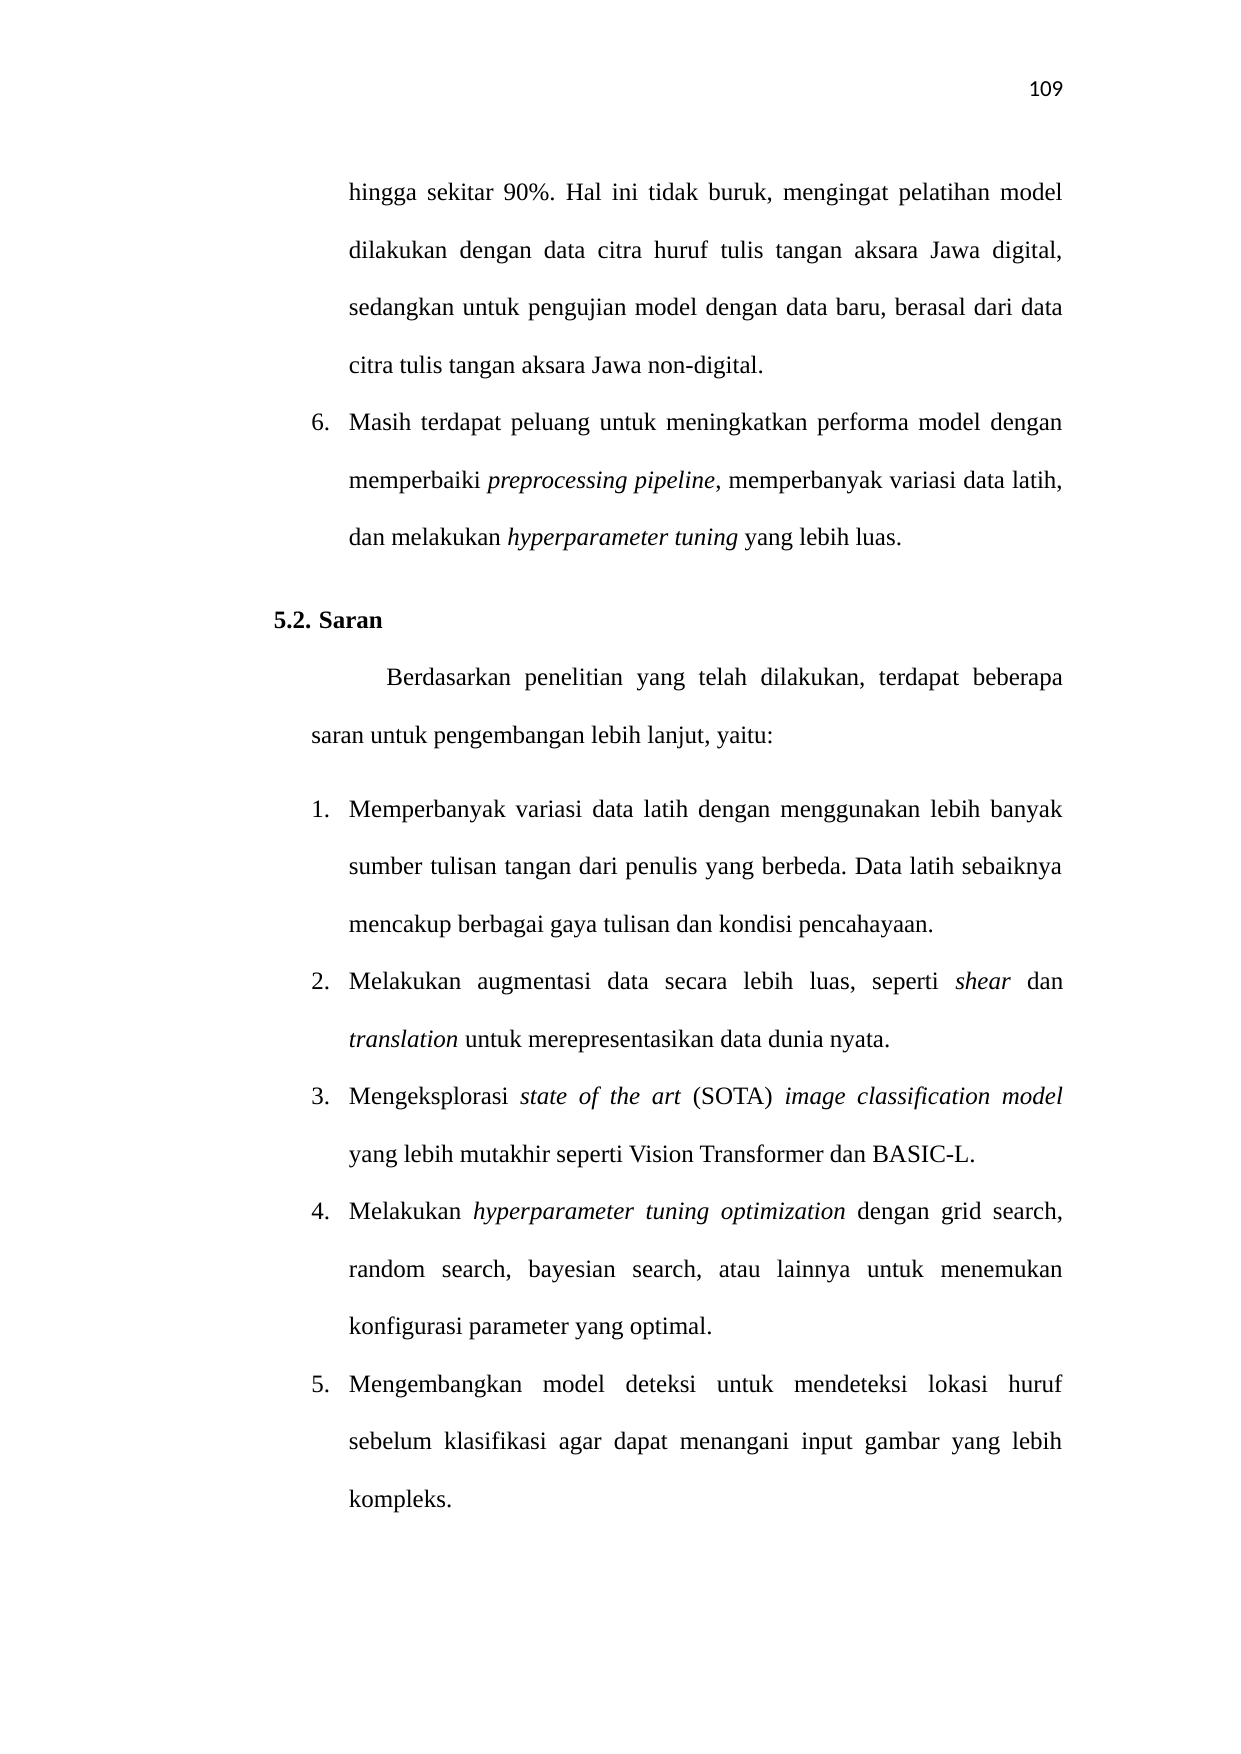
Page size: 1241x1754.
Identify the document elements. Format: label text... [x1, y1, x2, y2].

list Mengembangkan model deteksi untuk mendeteksi lokasi huruf sebelum klasifikasi agar dapat menangani input gambar yang lebih kompleks. [311, 1369, 1063, 1513]
list Mengeksplorasi state of the art (SOTA) image classification model yang lebih mutakhir seperti Vision Transformer dan BASIC-L. [311, 1081, 1063, 1168]
list Masih terdapat peluang untuk meningkatkan performa model dengan memperbaiki preprocessing pipeline, memperbanyak variasi data latih, dan melakukan hyperparameter tuning yang lebih luas. [311, 407, 1063, 551]
list Memperbanyak variasi data latih dengan menggunakan lebih banyak sumber tulisan tangan dari penulis yang berbeda. Data latih sebaiknya mencakup berbagai gaya tulisan dan kondisi pencahayaan. [311, 794, 1063, 938]
text Berdasarkan penelitian yang telah dilakukan, terdapat beberapa saran untuk pengembangan lebih lanjut, yaitu: [311, 662, 1063, 748]
subtitle Saran [274, 605, 1063, 633]
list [311, 177, 1063, 378]
list Melakukan hyperparameter tuning optimization dengan grid search, random search, bayesian search, atau lainnya untuk menemukan konfigurasi parameter yang optimal. [311, 1196, 1063, 1340]
list Melakukan augmentasi data secara lebih luas, seperti shear dan translation untuk merepresentasikan data dunia nyata. [311, 966, 1063, 1053]
